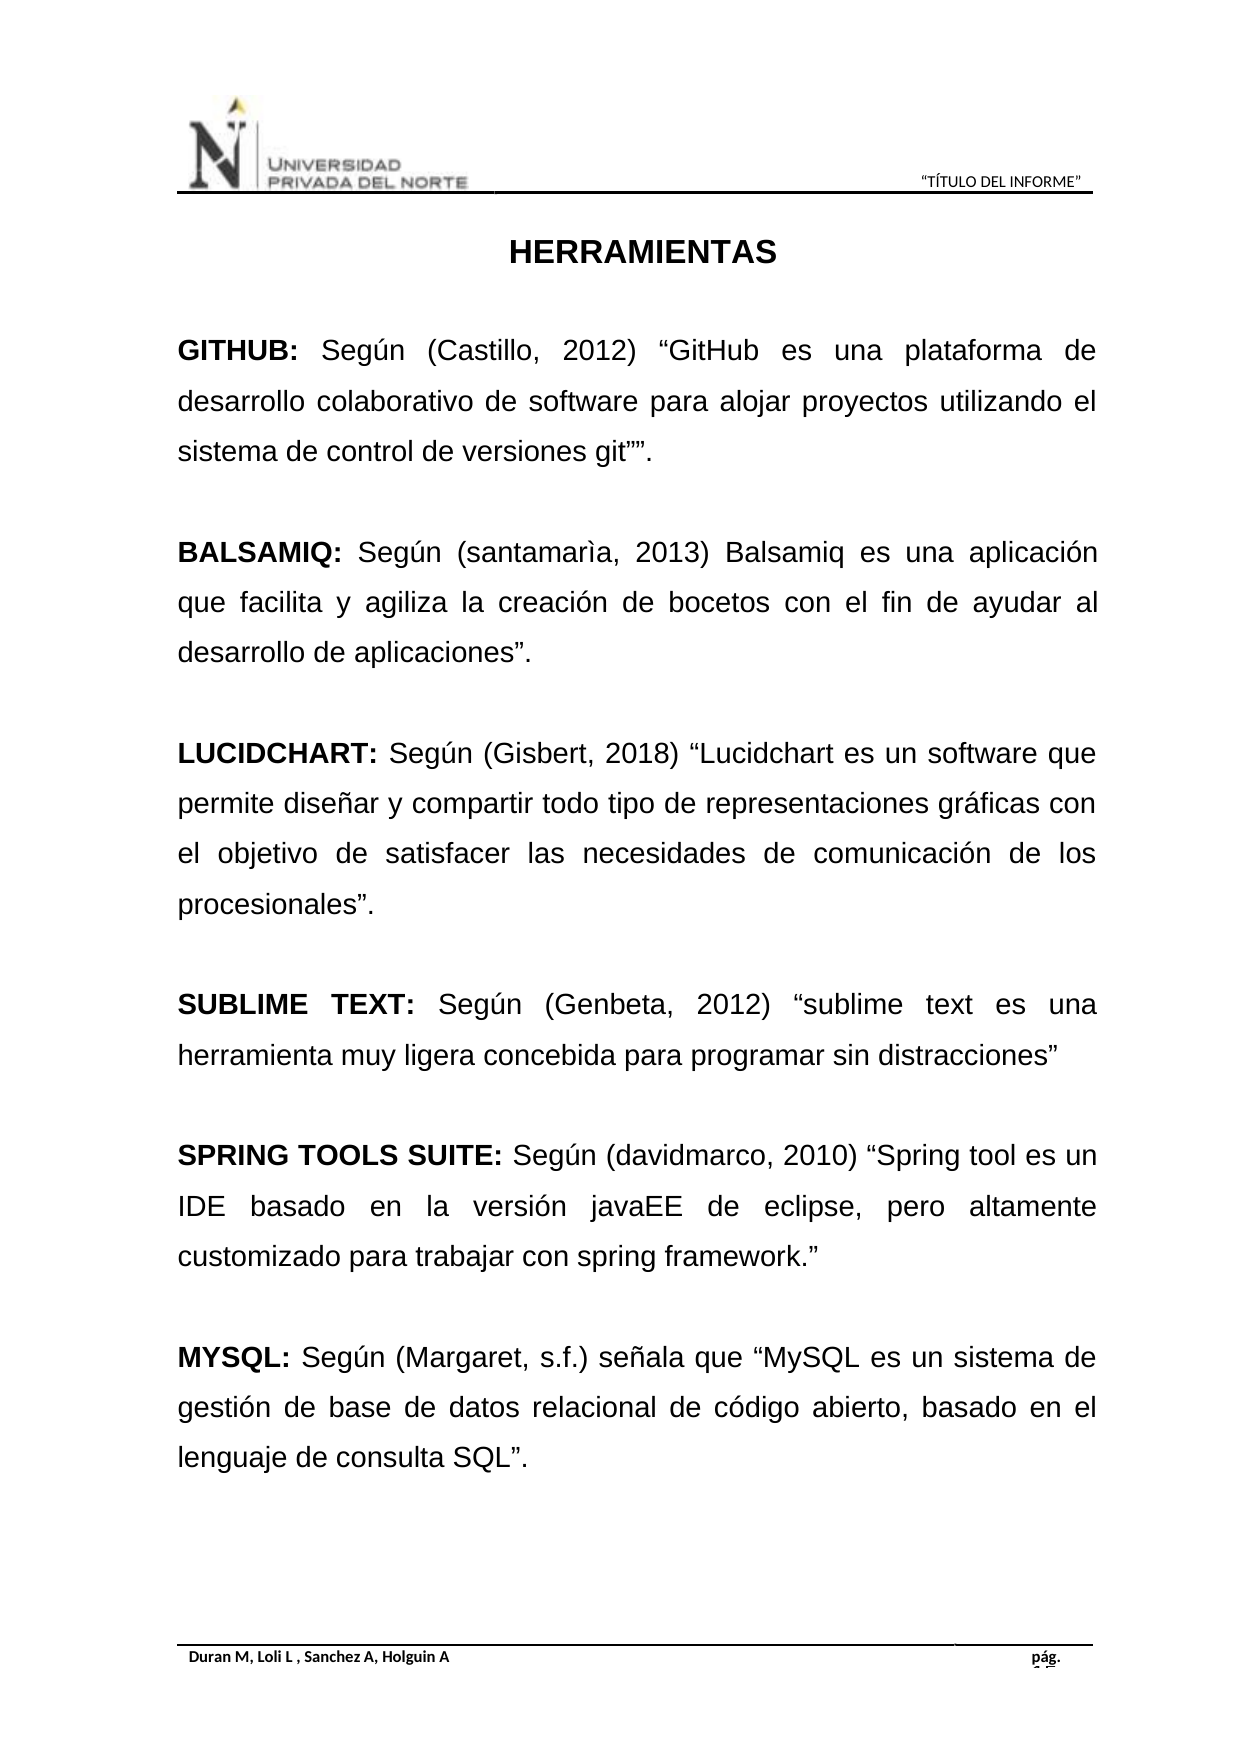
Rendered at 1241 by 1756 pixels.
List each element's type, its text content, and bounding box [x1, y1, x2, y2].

text MYSQL: Según (Margaret, s.f.) señala que “MySQL es un sistema de gestión de base de datos relacional de código abierto, basado en el lenguaje de consulta SQL”. [177, 1340, 1098, 1474]
text SUBLIME TEXT: Según (Genbeta, 2012) “sublime text es una herramienta muy ligera concebida para programar sin distracciones” [177, 987, 1098, 1071]
text SPRING TOOLS SUITE: Según (davidmarco, 2010) “Spring tool es un IDE basado en la versión javaEE de eclipse, pero altamente customizado para trabajar con spring framework.” [177, 1138, 1099, 1273]
picture [188, 95, 469, 191]
text HERRAMIENTAS [201, 232, 1084, 270]
text LUCIDCHART: Según (Gisbert, 2018) “Lucidchart es un software que permite diseñar y compartir todo tipo de representaciones gráficas con el objetivo de satisfacer las necesidades de comunicación de los procesionales”. [177, 736, 1098, 920]
text BALSAMIQ: Según (santamarìa, 2013) Balsamiq es una aplicación que facilita y agiliza la creación de bocetos con el fin de ayudar al desarrollo de aplicaciones”. [177, 534, 1098, 669]
text GITHUB: Según (Castillo, 2012) “GitHub es una plataforma de desarrollo colaborativo de software para alojar proyectos utilizando el sistema de control de versiones git””. [177, 333, 1098, 467]
